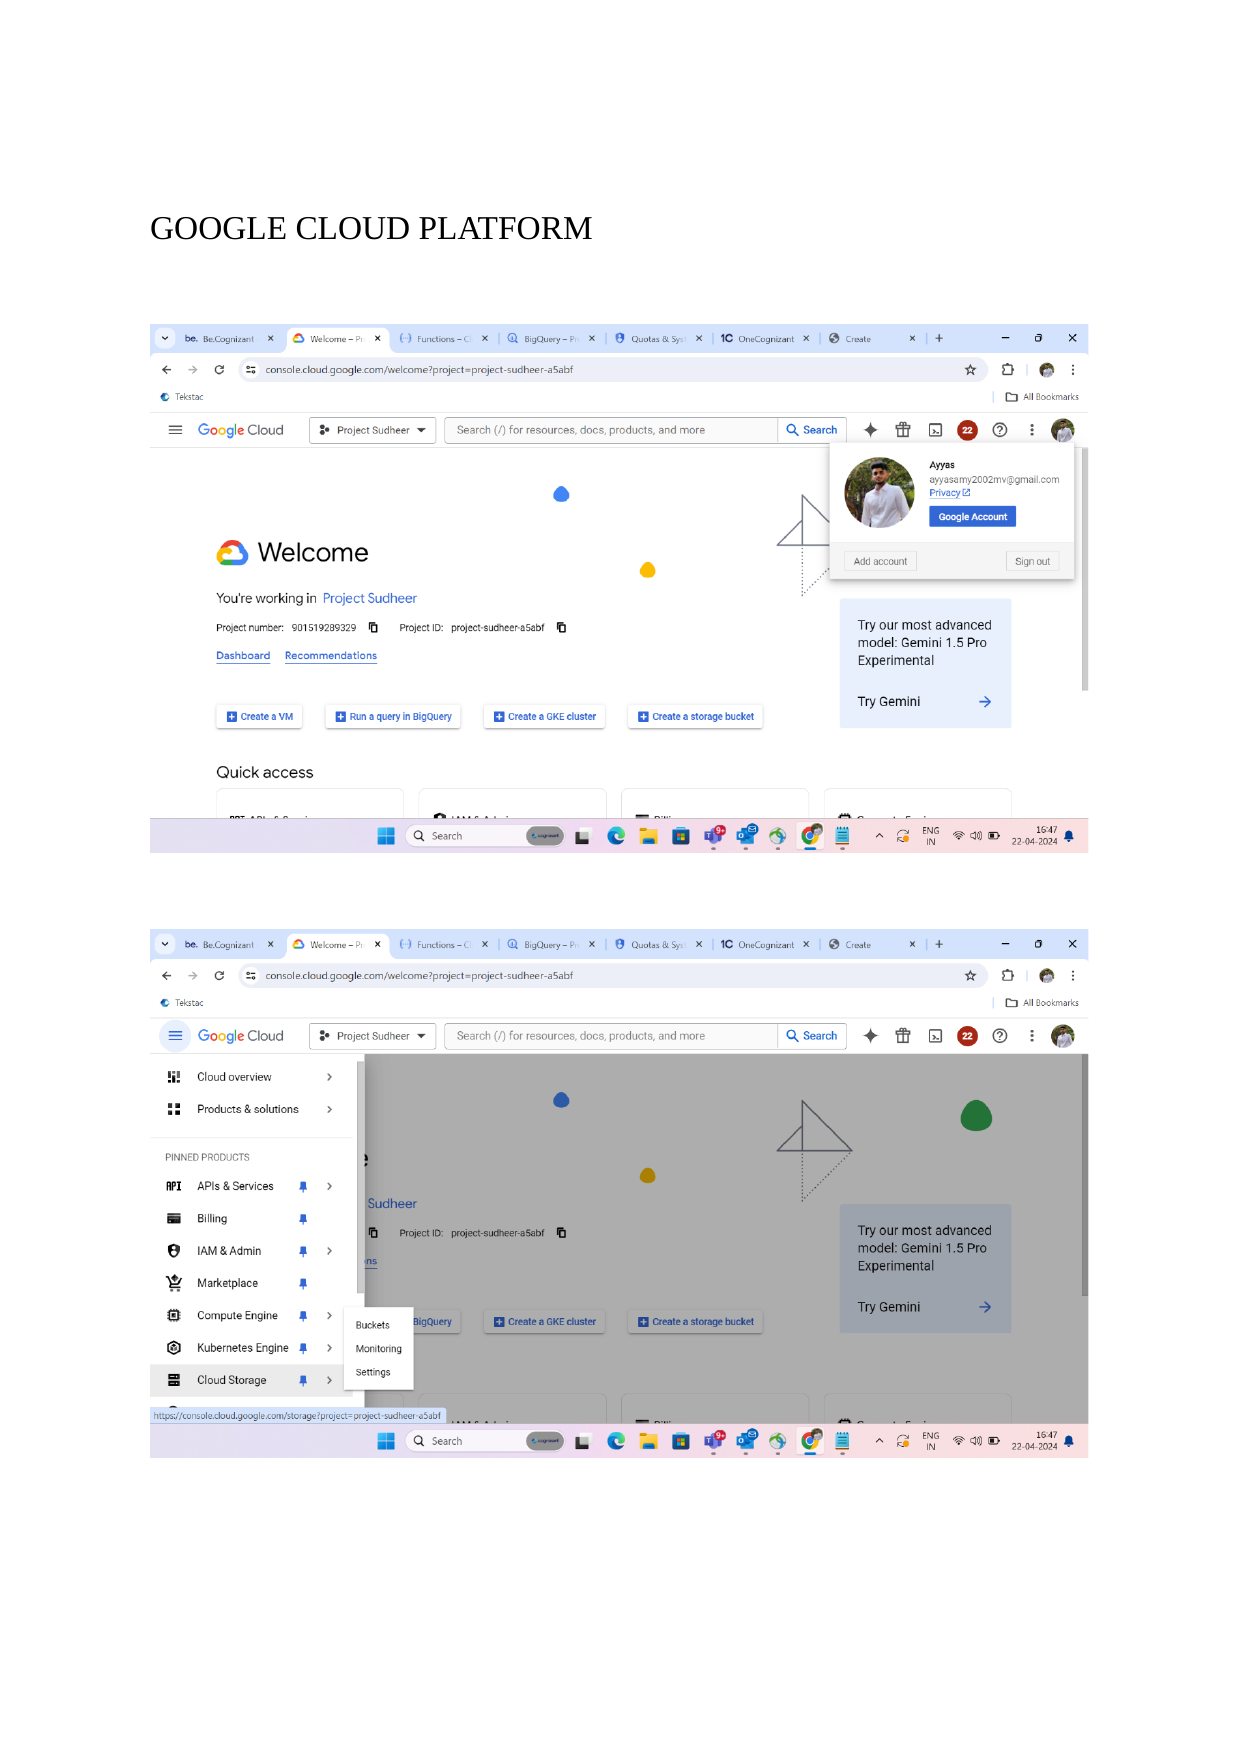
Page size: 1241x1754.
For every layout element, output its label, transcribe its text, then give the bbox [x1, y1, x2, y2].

picture [150, 929, 1089, 1458]
text GOOGLE CLOUD PLATFORM [150, 208, 1090, 246]
picture [150, 324, 1089, 853]
